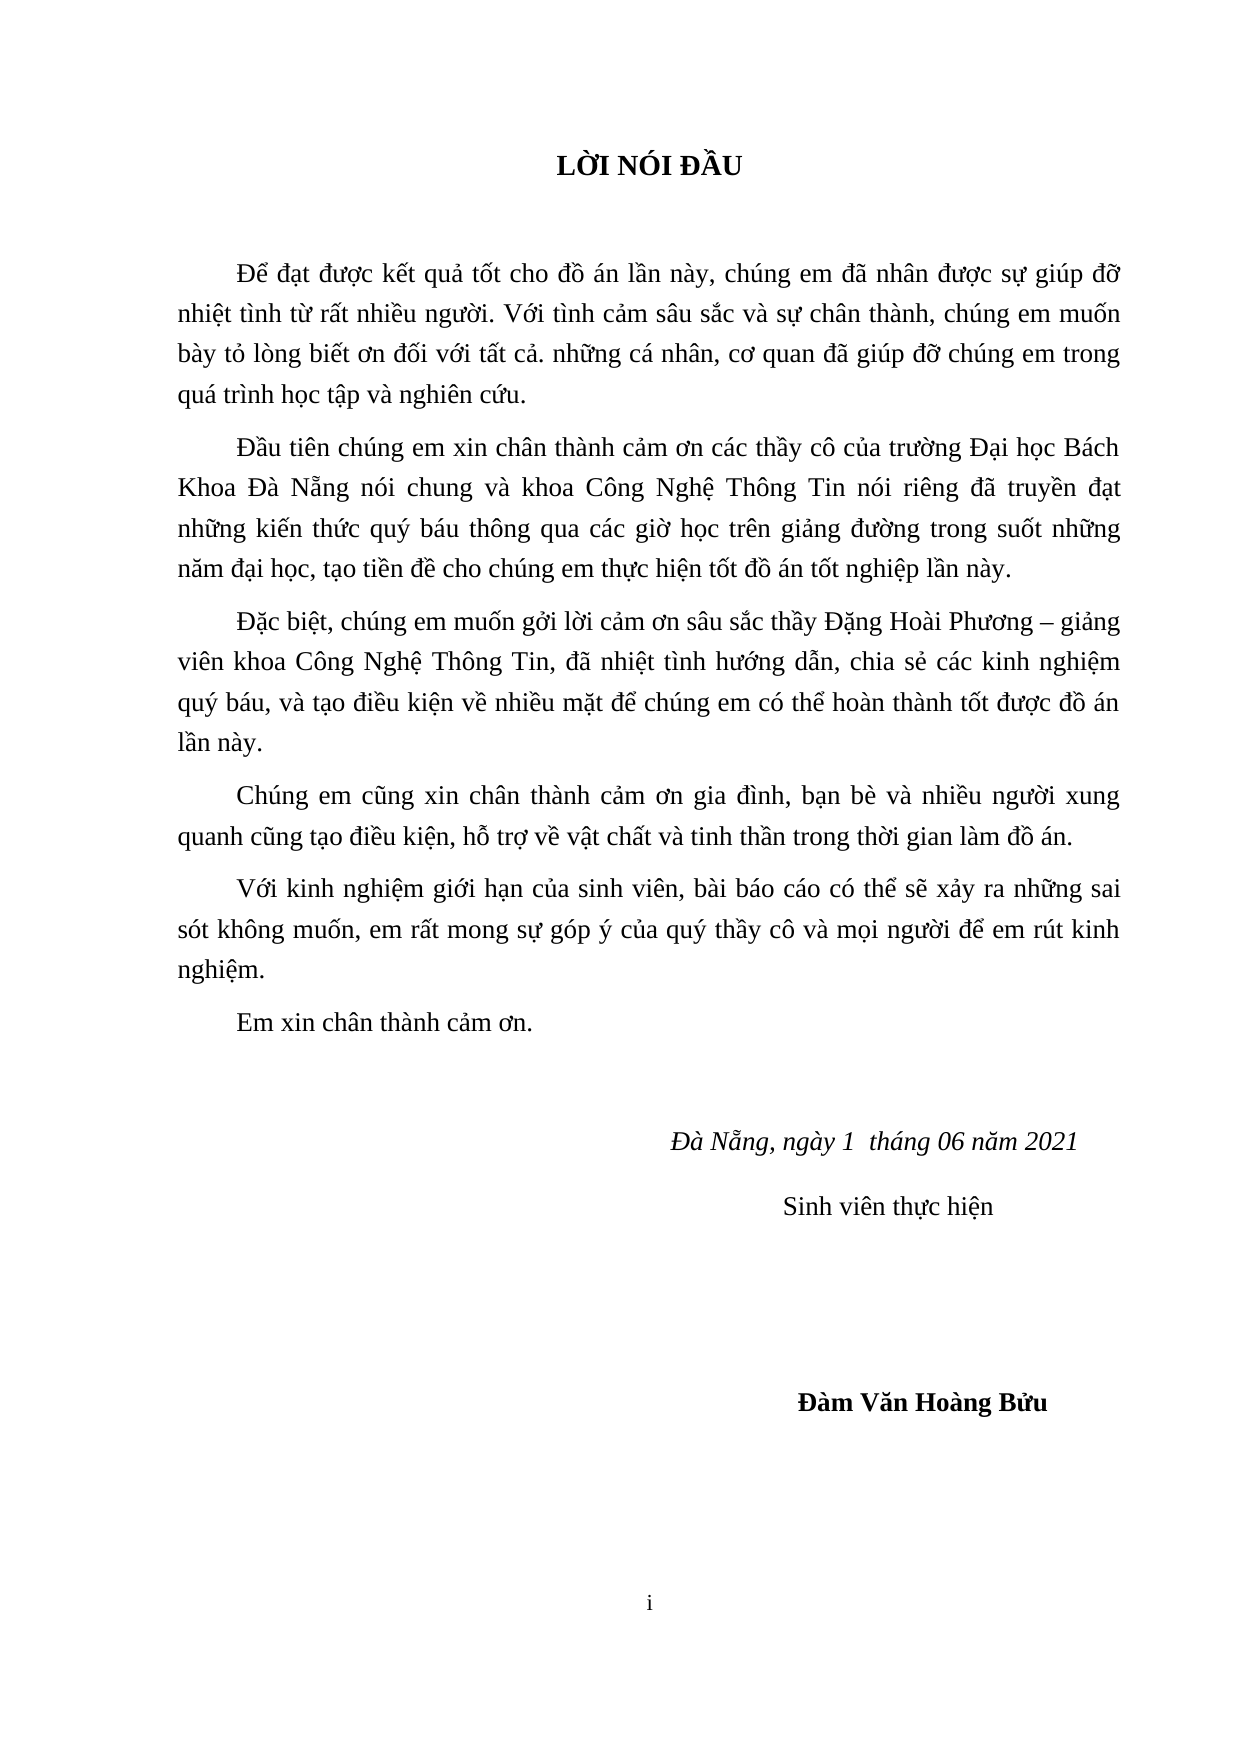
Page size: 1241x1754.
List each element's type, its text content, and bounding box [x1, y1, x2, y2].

text Đà Nẵng, ngày 1 tháng 06 năm 2021 [552, 1124, 1122, 1156]
text Đàm Văn Hoàng Bửu [777, 1386, 1122, 1417]
text Để đạt được kết quả tốt cho đồ án lần này, chúng em đã nhân được sự giúp đỡ nhiệt tình từ rất nhiều người. Với tình cảm sâu sắc và sự chân thành, chúng em muốn bày tỏ lòng biết ơn đối với tất cả. những cá nhân, cơ quan đã giúp đỡ chúng em trong quá trình học tập và nghiên cứu. [177, 257, 1122, 409]
text Chúng em cũng xin chân thành cảm ơn gia đình, bạn bè và nhiều người xung quanh cũng tạo điều kiện, hỗ trợ về vật chất và tinh thần trong thời gian làm đồ án. [177, 779, 1122, 851]
text Đầu tiên chúng em xin chân thành cảm ơn các thầy cô của trường Đại học Bách Khoa Đà Nẵng nói chung và khoa Công Nghệ Thông Tin nói riêng đã truyền đạt những kiến thức quý báu thông qua các giờ học trên giảng đường trong suốt những năm đại học, tạo tiền đề cho chúng em thực hiện tốt đồ án tốt nghiệp lần này. [177, 431, 1122, 583]
text Em xin chân thành cảm ơn. [177, 1006, 1122, 1037]
text LỜI NÓI ĐẦU [177, 148, 1122, 181]
text Với kinh nghiệm giới hạn của sinh viên, bài báo cáo có thể sẽ xảy ra những sai sót không muốn, em rất mong sự góp ý của quý thầy cô và mọi người để em rút kinh nghiệm. [177, 872, 1122, 984]
text Đặc biệt, chúng em muốn gởi lời cảm ơn sâu sắc thầy Đặng Hoài Phương – giảng viên khoa Công Nghệ Thông Tin, đã nhiệt tình hướng dẫn, chia sẻ các kinh nghiệm quý báu, và tạo điều kiện về nhiều mặt để chúng em có thể hoàn thành tốt được đồ án lần này. [177, 605, 1122, 757]
text Sinh viên thực hiện [552, 1190, 1122, 1221]
